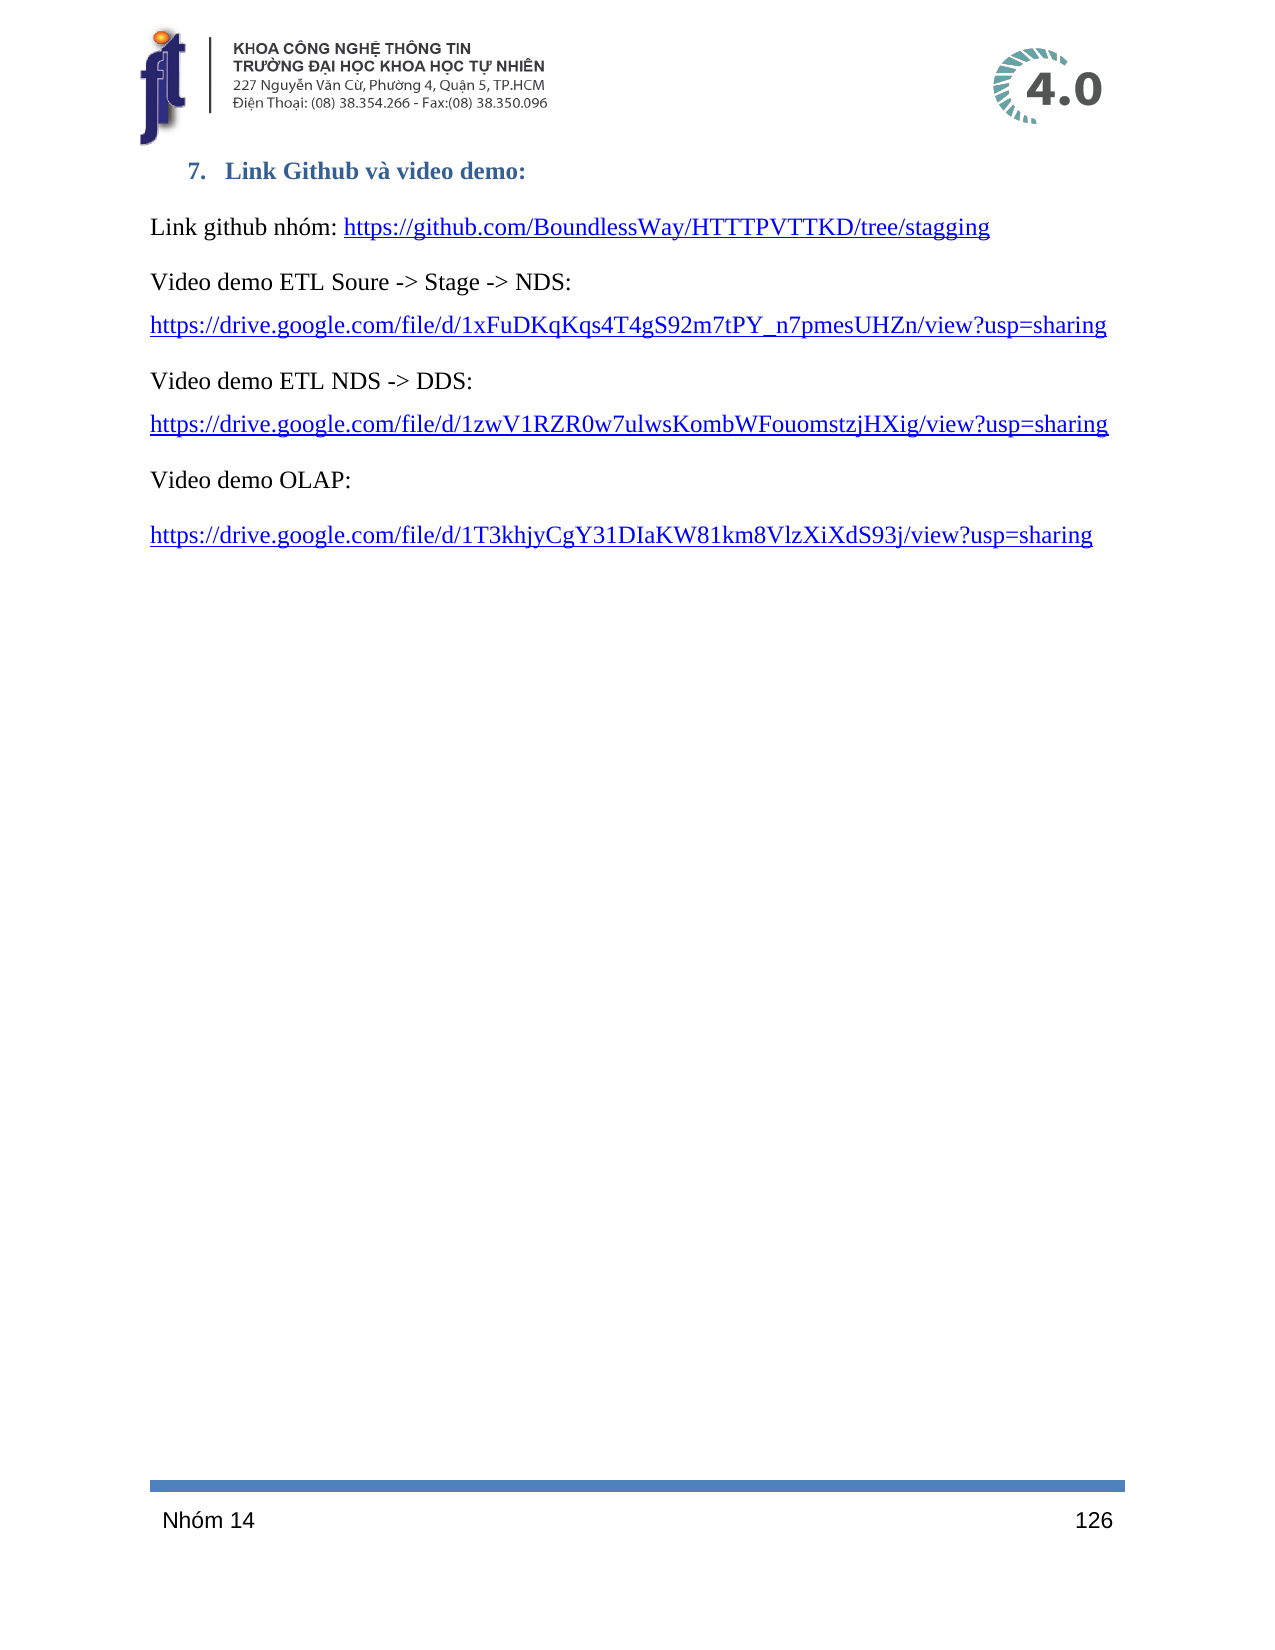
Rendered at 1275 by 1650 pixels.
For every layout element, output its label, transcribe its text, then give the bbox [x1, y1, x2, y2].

picture [117, 21, 580, 167]
text Video demo OLAP: [150, 465, 1125, 494]
text Video demo ETL NDS -> DDS: https://drive.google.com/file/d/1zwV1RZR0w7ulwsKombWFouomstzjHXig/view?usp=sharing [150, 366, 1125, 438]
text Link github nhóm: https://github.com/BoundlessWay/HTTTPVTTKD/tree/stagging [150, 212, 1125, 241]
text https://drive.google.com/file/d/1T3khjyCgY31DIaKW81km8VlzXiXdS93j/view?usp=sharing [150, 521, 1125, 549]
picture [985, 41, 1108, 127]
list Link Github và video demo: [187, 156, 1125, 185]
text Video demo ETL Soure -> Stage -> NDS: https://drive.google.com/file/d/1xFuDKqKqs4T4gS92m7tPY_n7pmesUHZn/view?usp=sharing [150, 267, 1125, 339]
